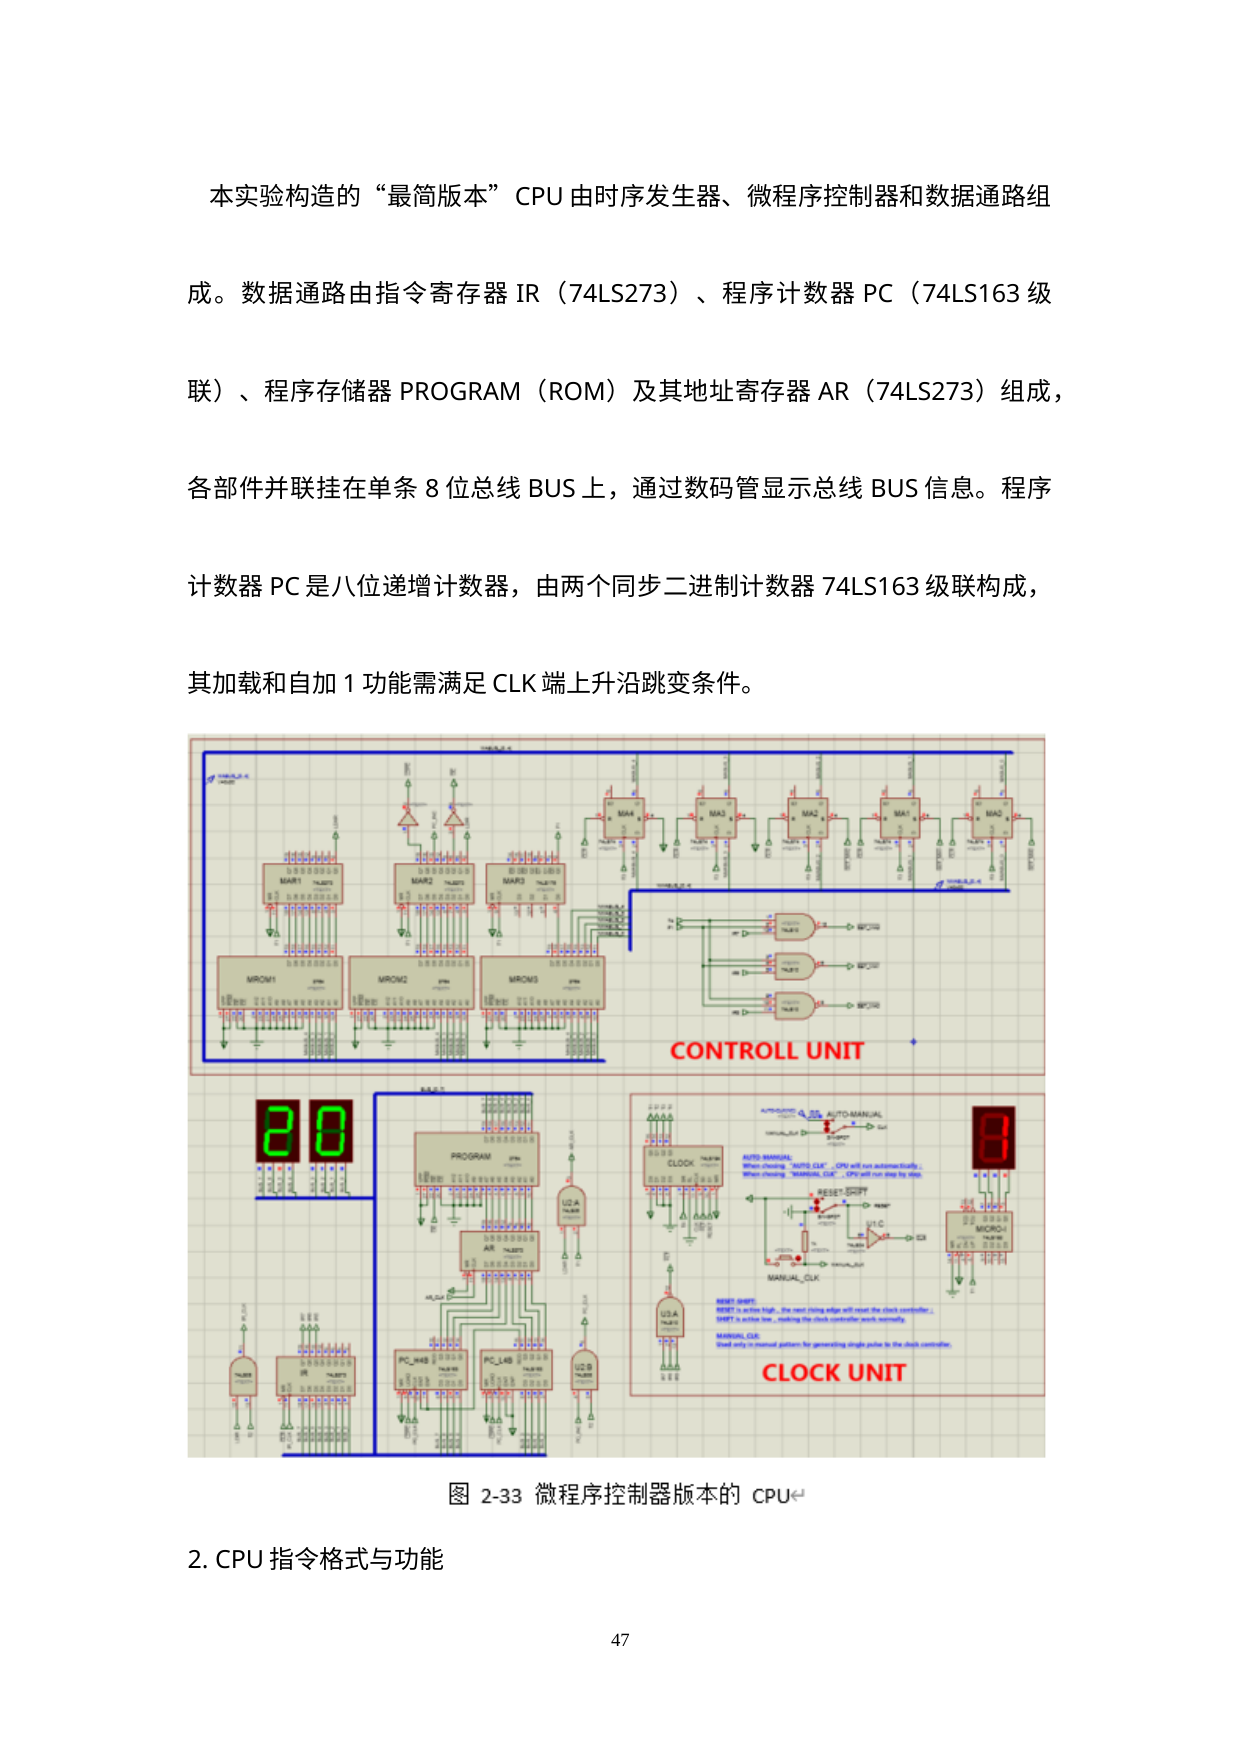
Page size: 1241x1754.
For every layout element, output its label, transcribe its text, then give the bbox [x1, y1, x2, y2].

text 本实验构造的“最简版本”CPU由时序发生器、微程序控制器和数据通路组成。数据通路由指令寄存器IR（74LS273）、程序计数器PC（74LS163级联）、程序存储器PROGRAM（ROM）及其地址寄存器AR（74LS273）组成，各部件并联挂在单条8位总线BUS上，通过数码管显示总线BUS信息。程序计数器PC是八位递增计数器，由两个同步二进制计数器74LS163级联构成，其加载和自加1功能需满足CLK端上升沿跳变条件。 [187, 162, 1053, 714]
picture [187, 732, 1046, 1508]
text 2. CPU指令格式与功能 [187, 1525, 1053, 1590]
